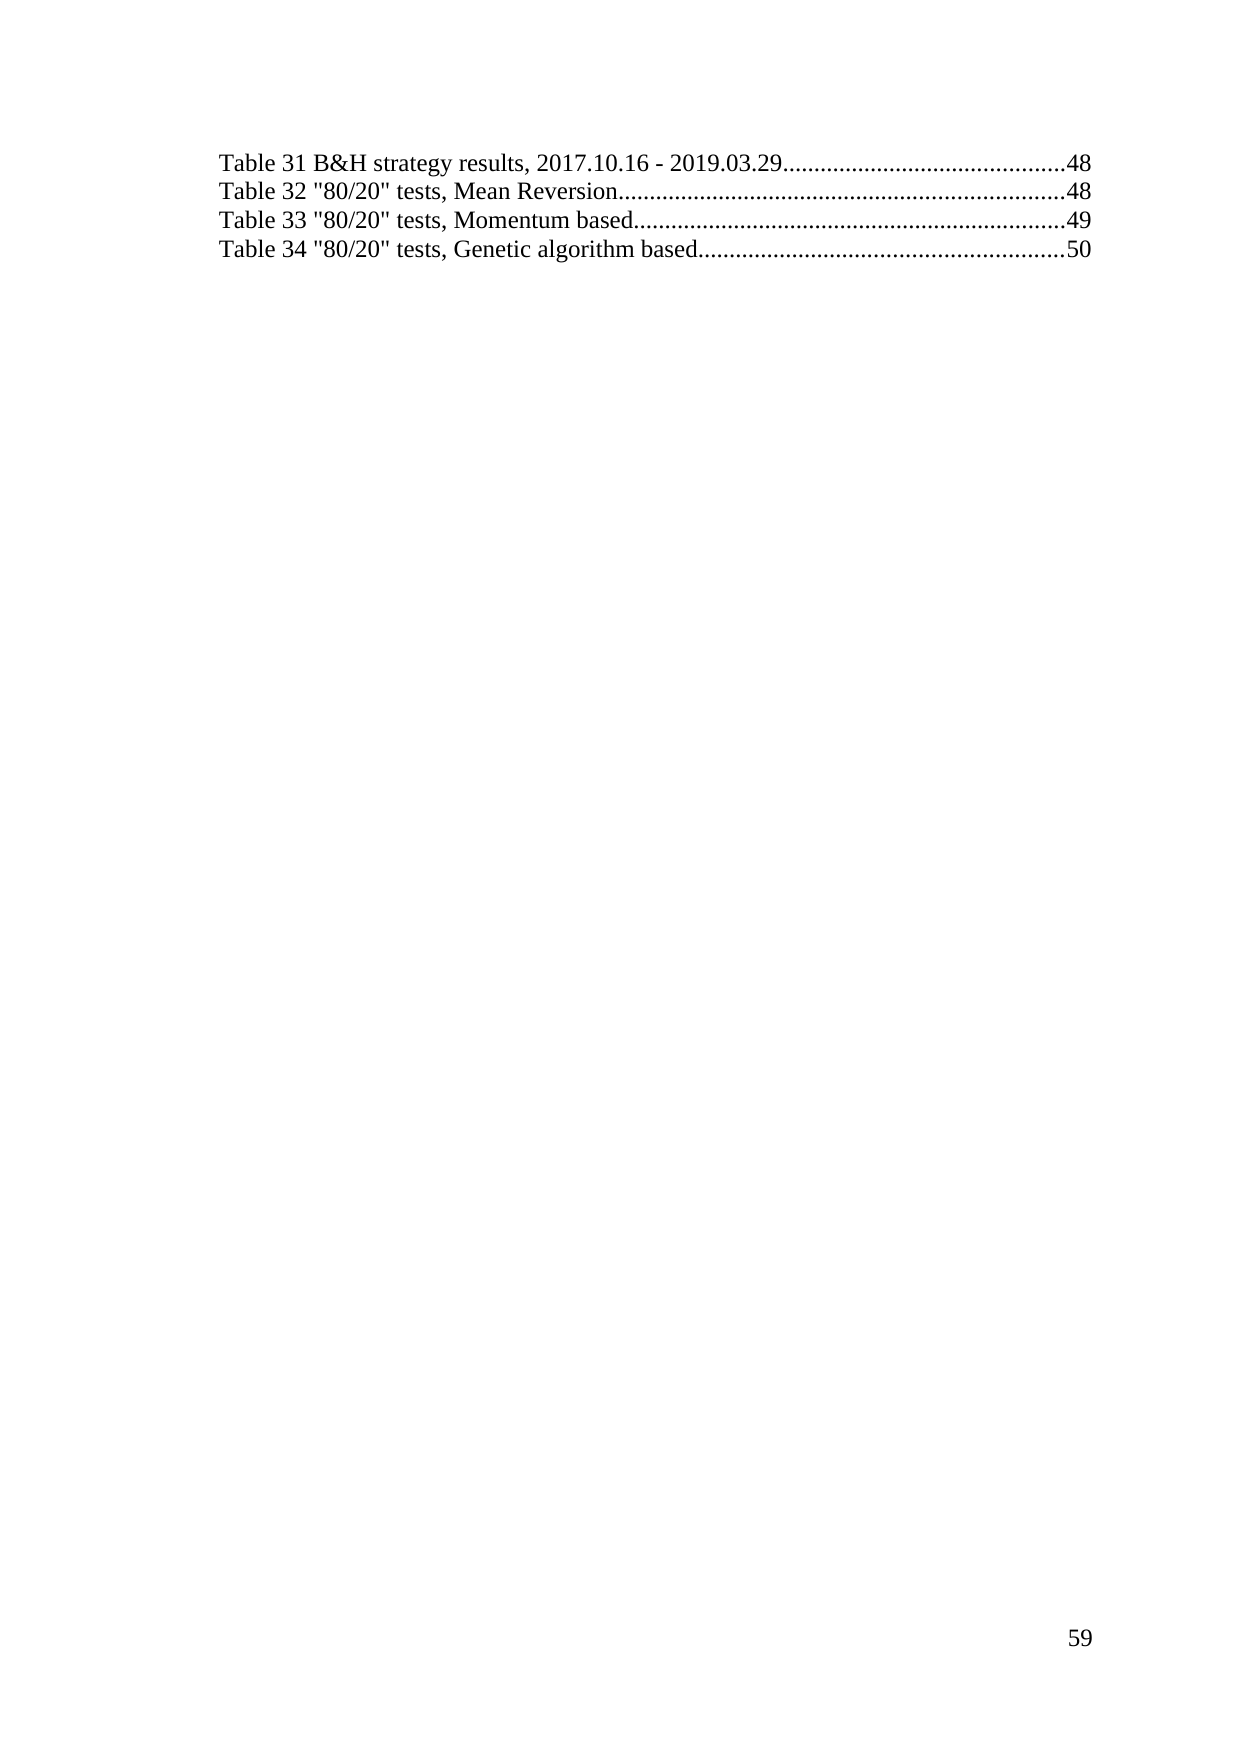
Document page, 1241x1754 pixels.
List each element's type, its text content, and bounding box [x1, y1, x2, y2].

text Table 31 B&H strategy results, 2017.10.16 - 2019.03.29 48 [177, 148, 1092, 176]
text Table 32 "80/20" tests, Mean Reversion 48 [177, 176, 1092, 205]
text Table 33 "80/20" tests, Momentum based 49 [177, 205, 1092, 234]
text Table 34 "80/20" tests, Genetic algorithm based 50 [177, 234, 1092, 263]
